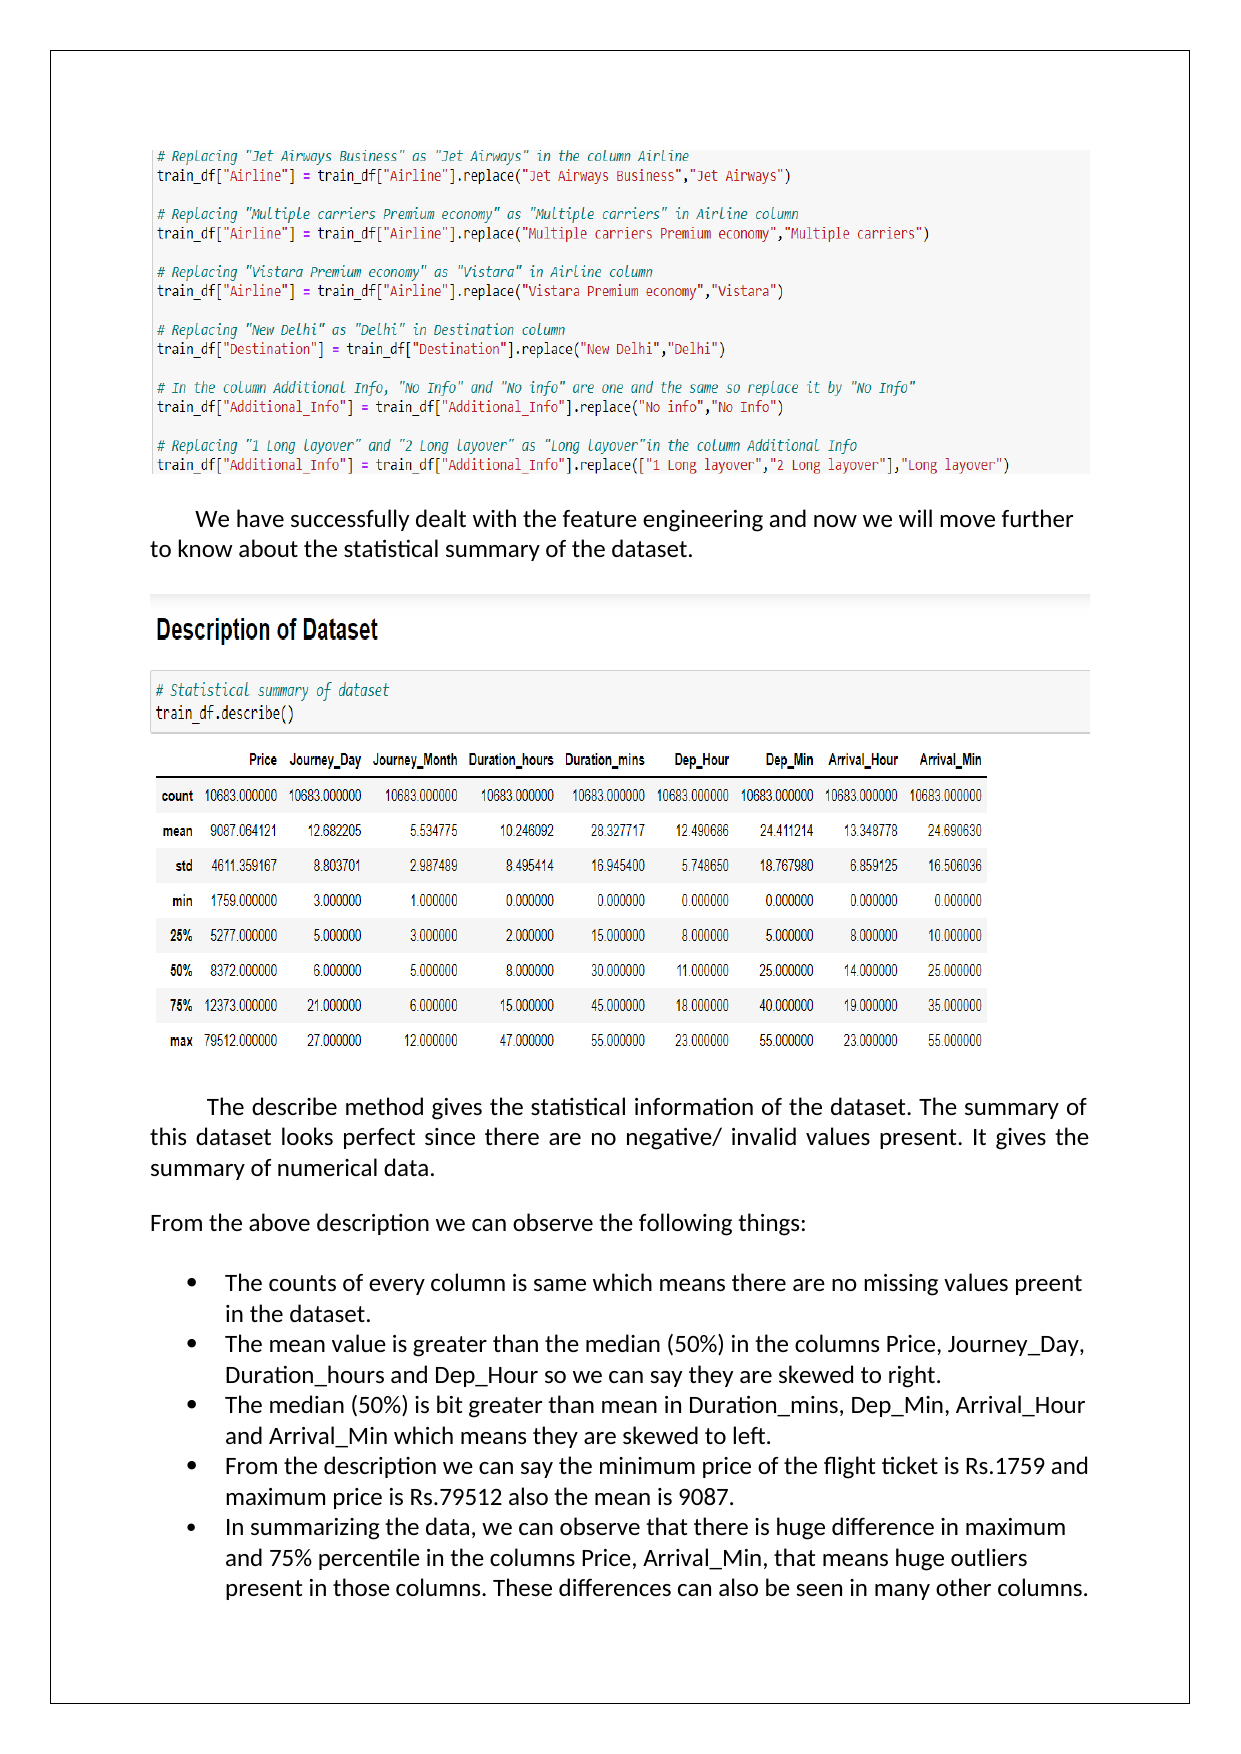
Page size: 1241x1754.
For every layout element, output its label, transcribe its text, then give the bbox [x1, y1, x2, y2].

text The describe method gives the statistical information of the dataset. The summary of this dataset looks perfect since there are no negative/ invalid values present. It gives the summary of numerical data. [150, 1210, 1090, 1302]
list The counts of every column is same which means there are no missing values preent in the dataset. [187, 1387, 1090, 1448]
text We have successfully dealt with the feature engineering and now we will move further to know about the statistical summary of the dataset. [150, 622, 1090, 683]
picture [150, 269, 1091, 594]
picture [150, 712, 1091, 1182]
list The mean value is greater than the median (50%) in the columns Price, Journey_Day, Duration_hours and Dep_Hour so we can say they are skewed to right. [187, 1448, 1090, 1509]
list The median (50%) is bit greater than mean in Duration_mins, Dep_Min, Arrival_Hour and Arrival_Min which means they are skewed to left. [187, 1509, 1090, 1570]
text From the above description we can observe the following things: [150, 1327, 1090, 1357]
text There are some unwanted categories present. Let’s replace them. [150, 210, 1090, 240]
